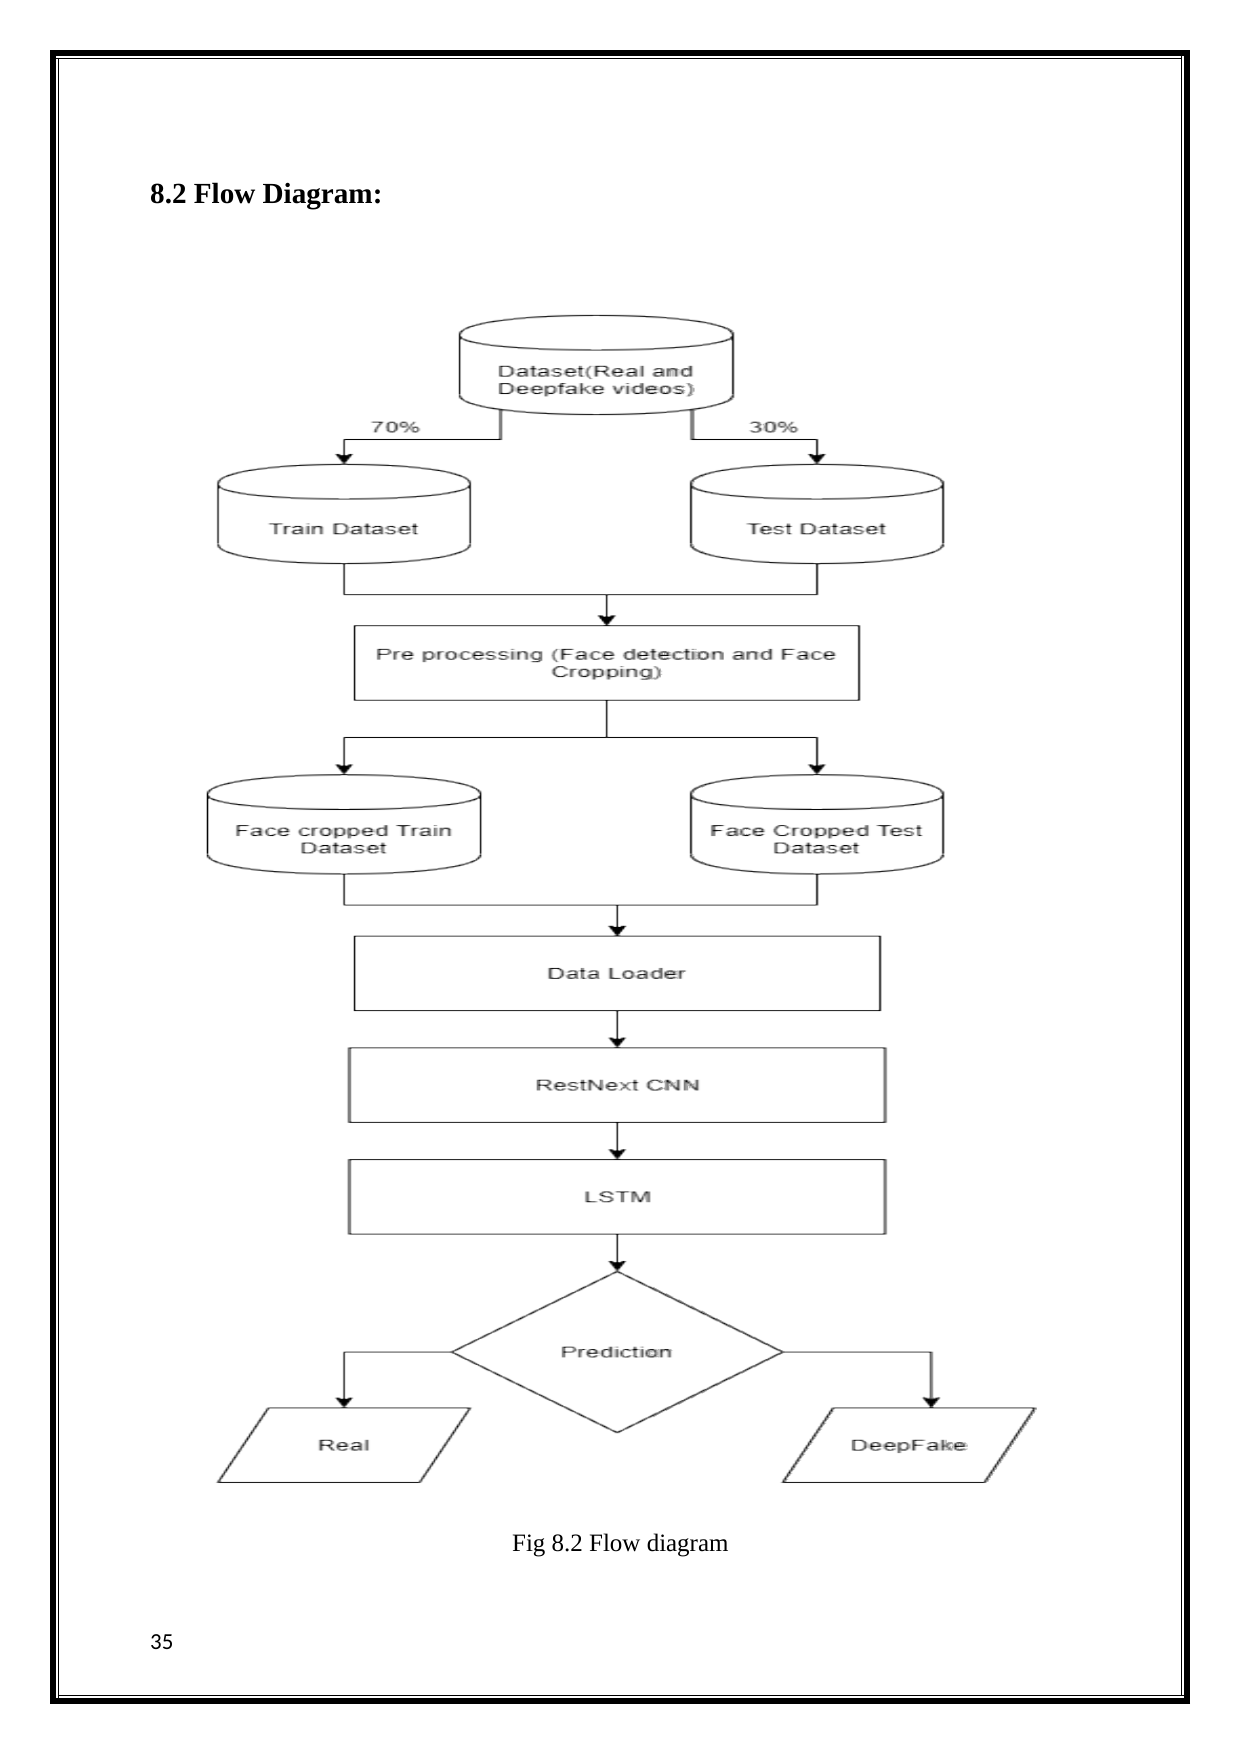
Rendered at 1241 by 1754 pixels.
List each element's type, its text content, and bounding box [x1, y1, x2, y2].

picture [165, 290, 1079, 1508]
text Fig 8.2 Flow diagram [150, 1528, 1090, 1557]
text 8.2 Flow Diagram: [150, 176, 1090, 210]
